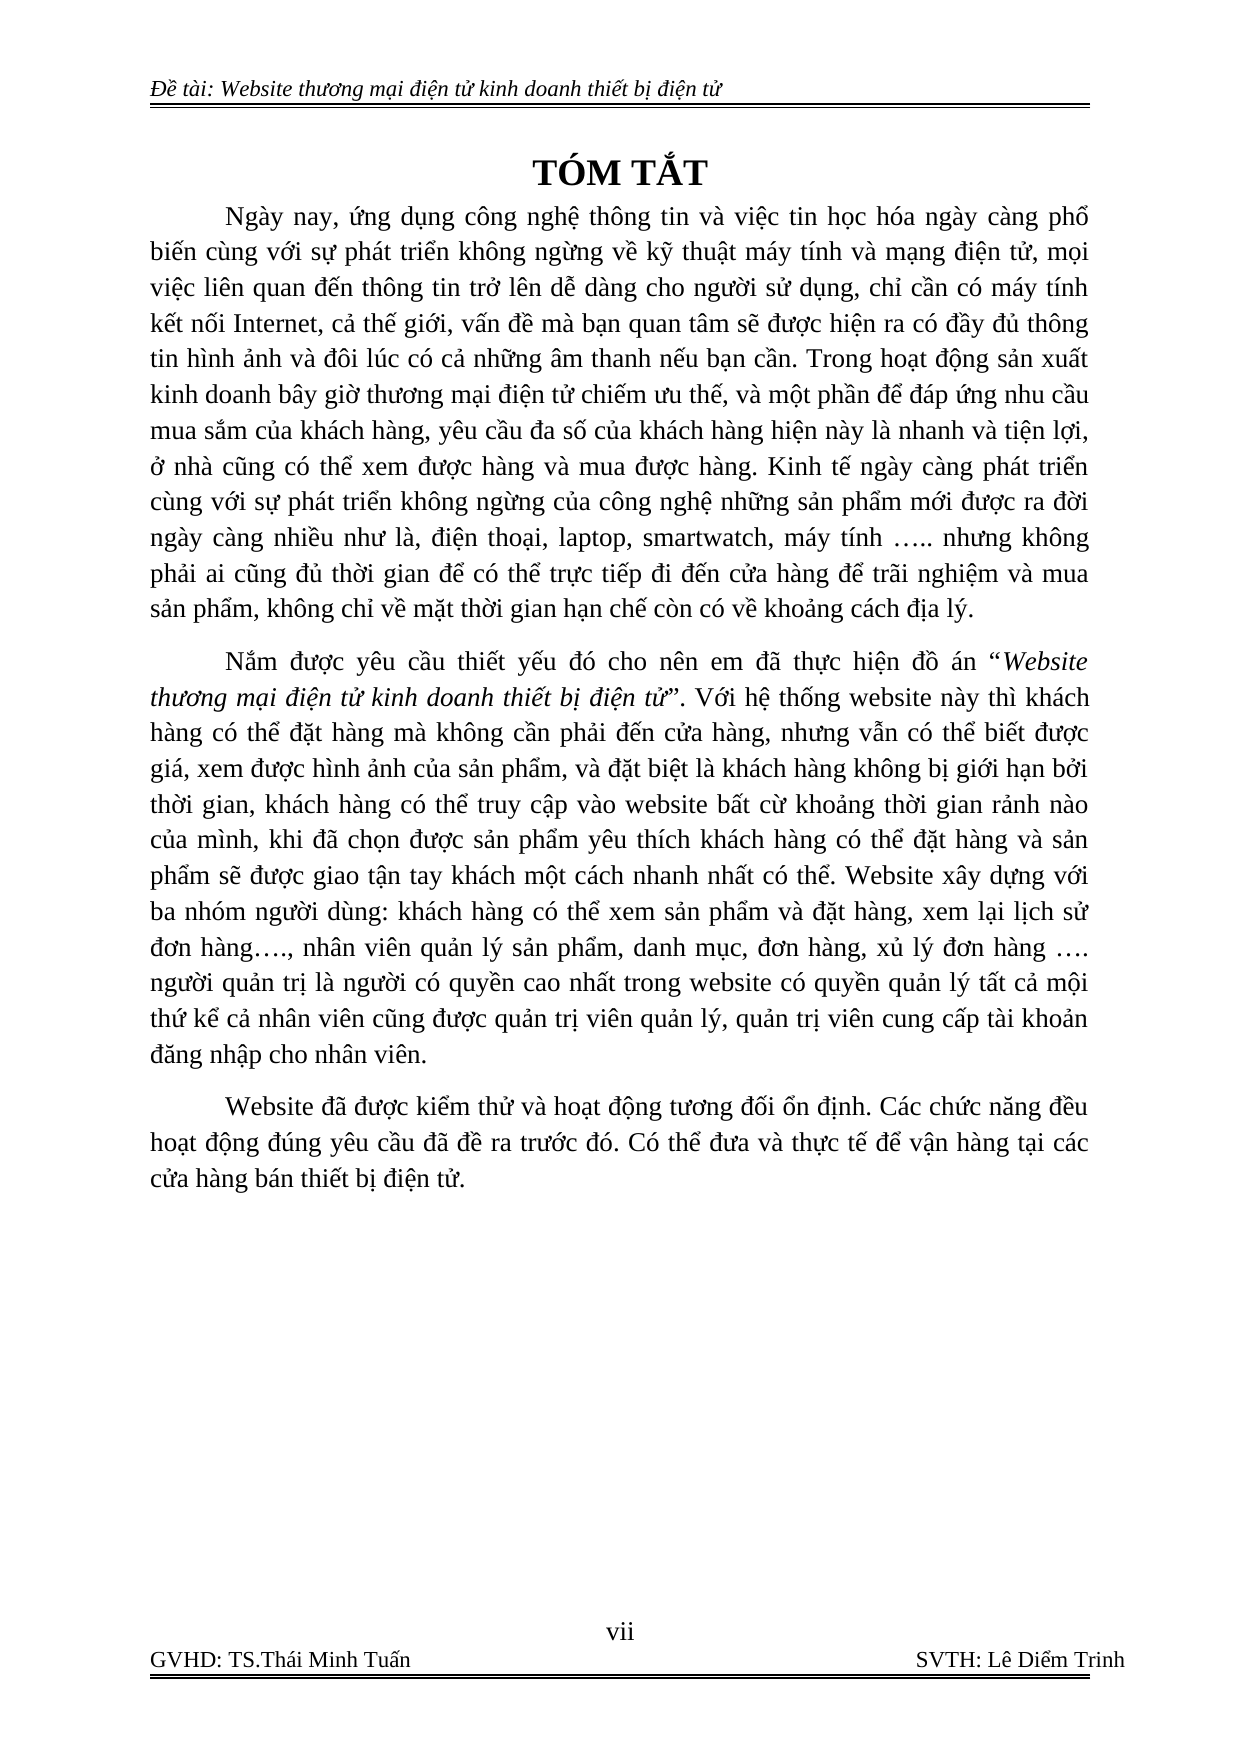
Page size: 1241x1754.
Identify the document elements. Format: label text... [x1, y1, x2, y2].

text Ngày nay, ứng dụng công nghệ thông tin và việc tin học hóa ngày càng phổ biến cùng với sự phát triển không ngừng về kỹ thuật máy tính và mạng điện tử, mọi việc liên quan đến thông tin trở lên dễ dàng cho người sử dụng, chỉ cần có máy tính kết nối Internet, cả thế giới, vấn đề mà bạn quan tâm sẽ được hiện ra có đầy đủ thông tin hình ảnh và đôi lúc có cả những âm thanh nếu bạn cần. Trong hoạt động sản xuất kinh doanh bây giờ thương mại điện tử chiếm ưu thế, và một phần để đáp ứng nhu cầu mua sắm của khách hàng, yêu cầu đa số của khách hàng hiện này là nhanh và tiện lợi, ở nhà cũng có thể xem được hàng và mua được hàng. Kinh tế ngày càng phát triển cùng với sự phát triển không ngừng của công nghệ những sản phẩm mới được ra đời ngày càng nhiều như là, điện thoại, laptop, smartwatch, máy tính ….. nhưng không phải ai cũng đủ thời gian để có thể trực tiếp đi đến cửa hàng để trãi nghiệm và mua sản phẩm, không chỉ về mặt thời gian hạn chế còn có về khoảng cách địa lý. [150, 199, 1090, 624]
subtitle TÓM TẮT [150, 150, 1090, 193]
text Nắm được yêu cầu thiết yếu đó cho nên em đã thực hiện đồ án “Website thương mại điện tử kinh doanh thiết bị điện tử”. Với hệ thống website này thì khách hàng có thể đặt hàng mà không cần phải đến cửa hàng, nhưng vẫn có thể biết được giá, xem được hình ảnh của sản phẩm, và đặt biệt là khách hàng không bị giới hạn bởi thời gian, khách hàng có thể truy cập vào website bất cừ khoảng thời gian rảnh nào của mình, khi đã chọn được sản phẩm yêu thích khách hàng có thể đặt hàng và sản phẩm sẽ được giao tận tay khách một cách nhanh nhất có thể. Website xây dựng với ba nhóm người dùng: khách hàng có thể xem sản phẩm và đặt hàng, xem lại lịch sử đơn hàng…., nhân viên quản lý sản phẩm, danh mục, đơn hàng, xủ lý đơn hàng …. người quản trị là người có quyền cao nhất trong website có quyền quản lý tất cả mội thứ kể cả nhân viên cũng được quản trị viên quản lý, quản trị viên cung cấp tài khoản đăng nhập cho nhân viên. [150, 645, 1090, 1069]
text Website đã được kiểm thử và hoạt động tương đối ổn định. Các chức năng đều hoạt động đúng yêu cầu đã đề ra trước đó. Có thể đưa và thực tế để vận hàng tại các cửa hàng bán thiết bị điện tử. [150, 1090, 1090, 1193]
